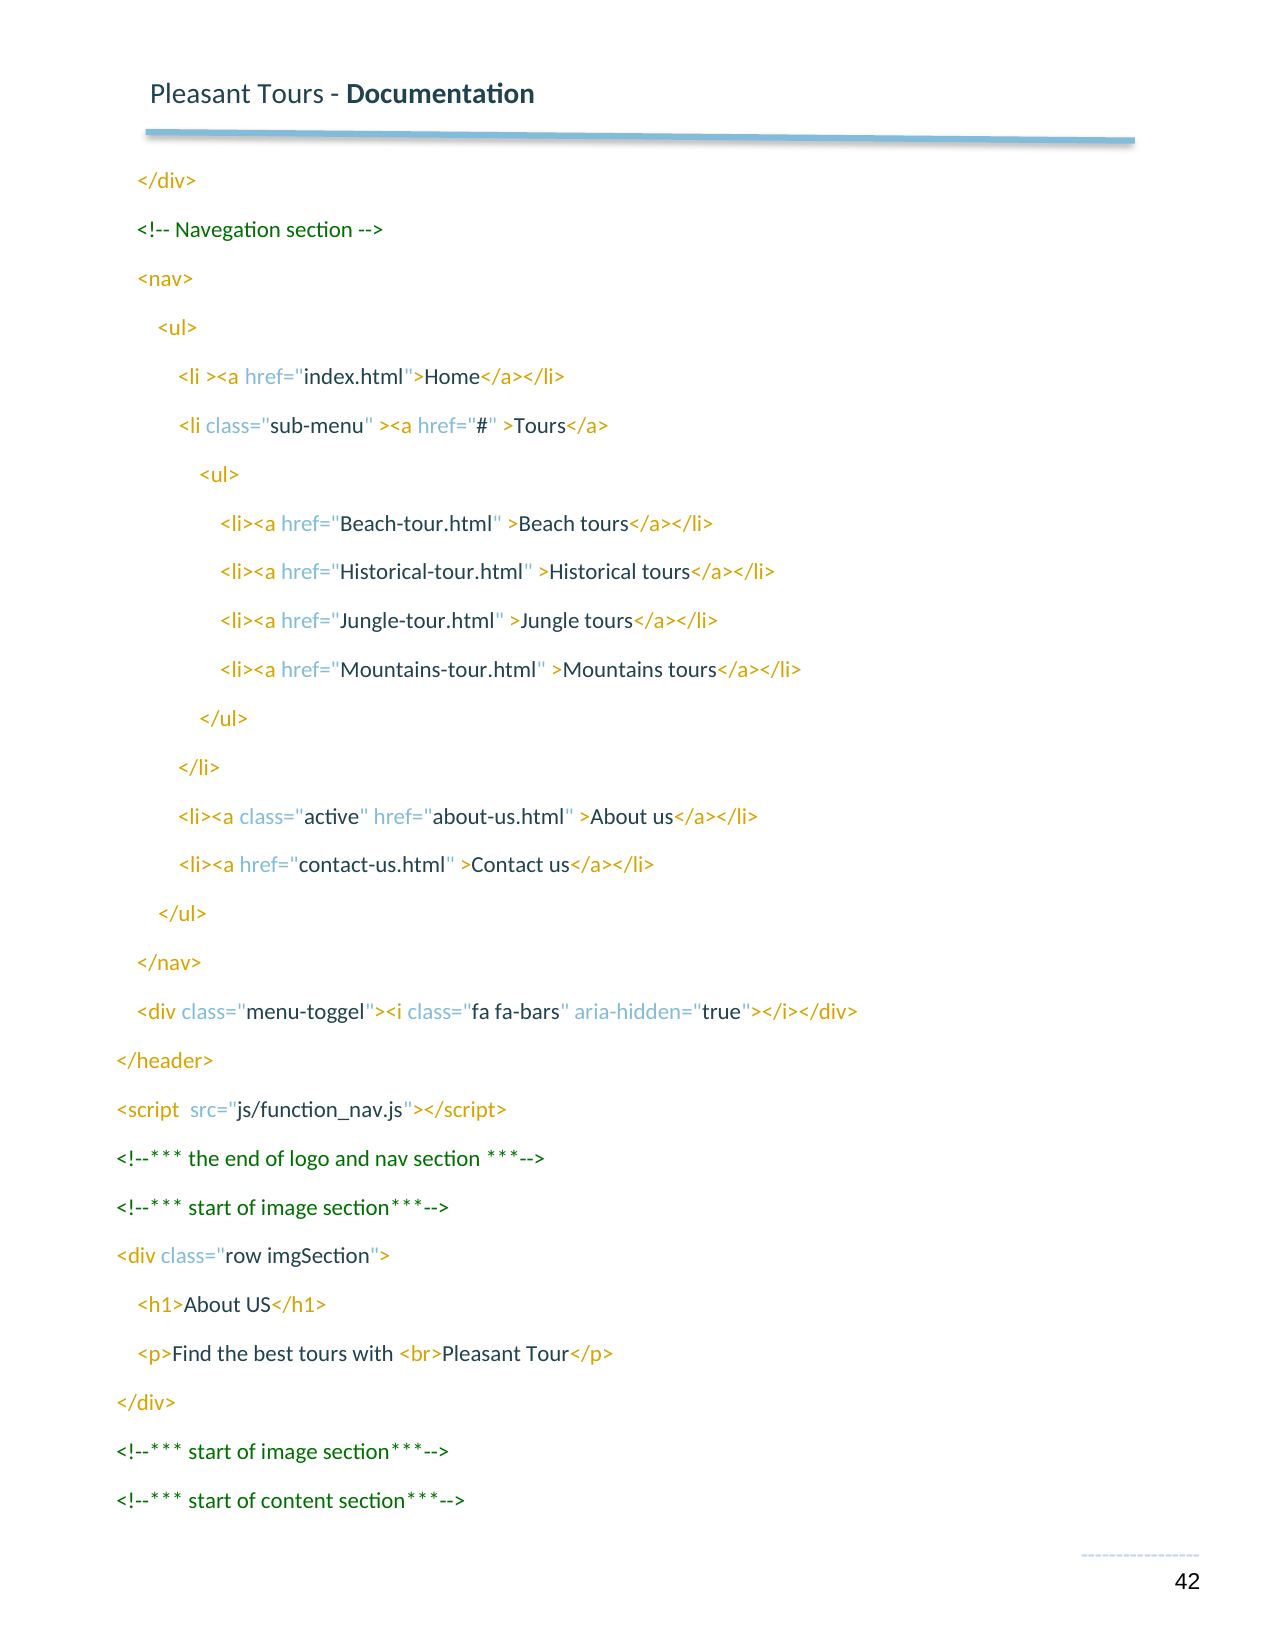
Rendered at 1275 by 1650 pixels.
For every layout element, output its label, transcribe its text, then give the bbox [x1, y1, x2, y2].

text <h1>About US</h1> [75, 1290, 1200, 1318]
text <div class="row imgSection"> [75, 1241, 1200, 1269]
text <!--*** start of content section***--> [75, 1486, 1200, 1514]
text <!--*** start of image section***--> [75, 1193, 1200, 1221]
text <li><a href="Mountains-tour.html" >Mountains tours</a></li> [75, 655, 1200, 683]
text <li><a class="active" href="about-us.html" >About us</a></li> [75, 802, 1200, 830]
text <li><a href="Historical-tour.html" >Historical tours</a></li> [75, 557, 1200, 586]
text <ul> [75, 313, 1200, 341]
text <div class="menu-toggel"><i class="fa fa-bars" aria-hidden="true"></i></div> [75, 997, 1200, 1025]
text </ul> [75, 899, 1200, 927]
text <!--*** start of image section***--> [75, 1437, 1200, 1465]
text </ul> [75, 704, 1200, 732]
text <nav> [75, 264, 1200, 292]
text <ul> [75, 460, 1200, 488]
text <li class="sub-menu" ><a href="#" >Tours</a> [75, 411, 1200, 439]
text <li ><a href="index.html">Home</a></li> [75, 362, 1200, 390]
text </nav> [75, 948, 1200, 976]
text <li><a href="Beach-tour.html" >Beach tours</a></li> [75, 509, 1200, 537]
text <li><a href="Jungle-tour.html" >Jungle tours</a></li> [75, 606, 1200, 634]
text <p>Find the best tours with <br>Pleasant Tour</p> [75, 1339, 1200, 1367]
text <!-- Navegation section --> [75, 216, 1200, 243]
text <!--*** the end of logo and nav section ***--> [75, 1144, 1200, 1172]
text </div> [75, 167, 1200, 195]
text <li><a href="contact-us.html" >Contact us</a></li> [75, 851, 1200, 879]
text </header> [75, 1046, 1200, 1074]
text </div> [75, 1388, 1200, 1416]
text <script src="js/function_nav.js"></script> [75, 1095, 1200, 1123]
text </li> [75, 753, 1200, 781]
